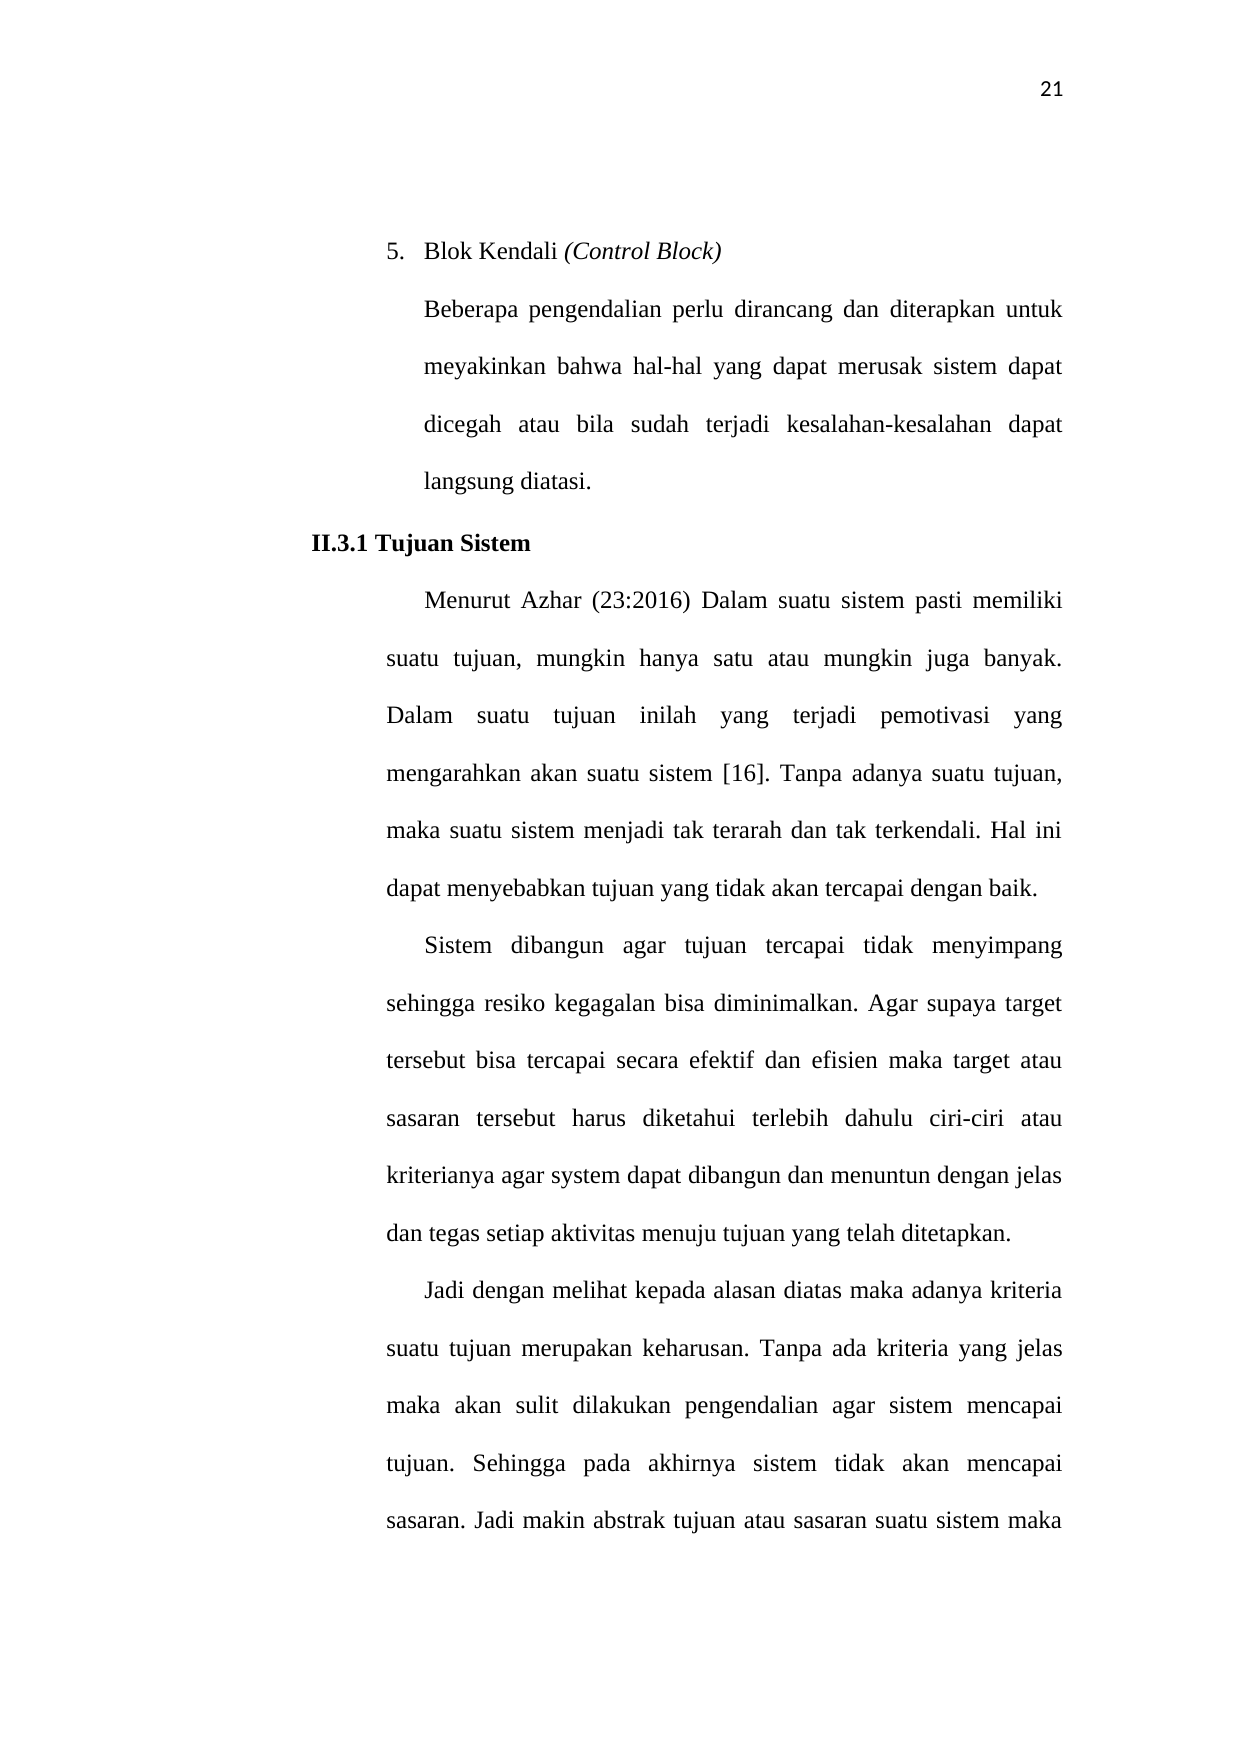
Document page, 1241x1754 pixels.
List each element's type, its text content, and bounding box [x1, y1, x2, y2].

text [386, 1275, 1063, 1534]
text Sistem dibangun agar tujuan tercapai tidak menyimpang sehingga resiko kegagalan bisa diminimalkan. Agar supaya target tersebut bisa tercapai secara efektif dan efisien maka target atau sasaran tersebut harus diketahui terlebih dahulu ciri-ciri atau kriterianya agar system dapat dibangun dan menuntun dengan jelas dan tegas setiap aktivitas menuju tujuan yang telah ditetapkan. [386, 930, 1063, 1247]
subtitle Tujuan Sistem [311, 528, 1063, 557]
subtitle Beberapa pengendalian perlu dirancang dan diterapkan untuk meyakinkan bahwa hal-hal yang dapat merusak sistem dapat dicegah atau bila sudah terjadi kesalahan-kesalahan dapat langsung diatasi. [424, 294, 1063, 495]
subtitle Blok Kendali (Control Block) [386, 236, 1063, 265]
text Menurut Azhar (23:2016) Dalam suatu sistem pasti memiliki suatu tujuan, mungkin hanya satu atau mungkin juga banyak. Dalam suatu tujuan inilah yang terjadi pemotivasi yang mengarahkan akan suatu sistem [16]. Tanpa adanya suatu tujuan, maka suatu sistem menjadi tak terarah dan tak terkendali. Hal ini dapat menyebabkan tujuan yang tidak akan tercapai dengan baik. [386, 585, 1063, 902]
